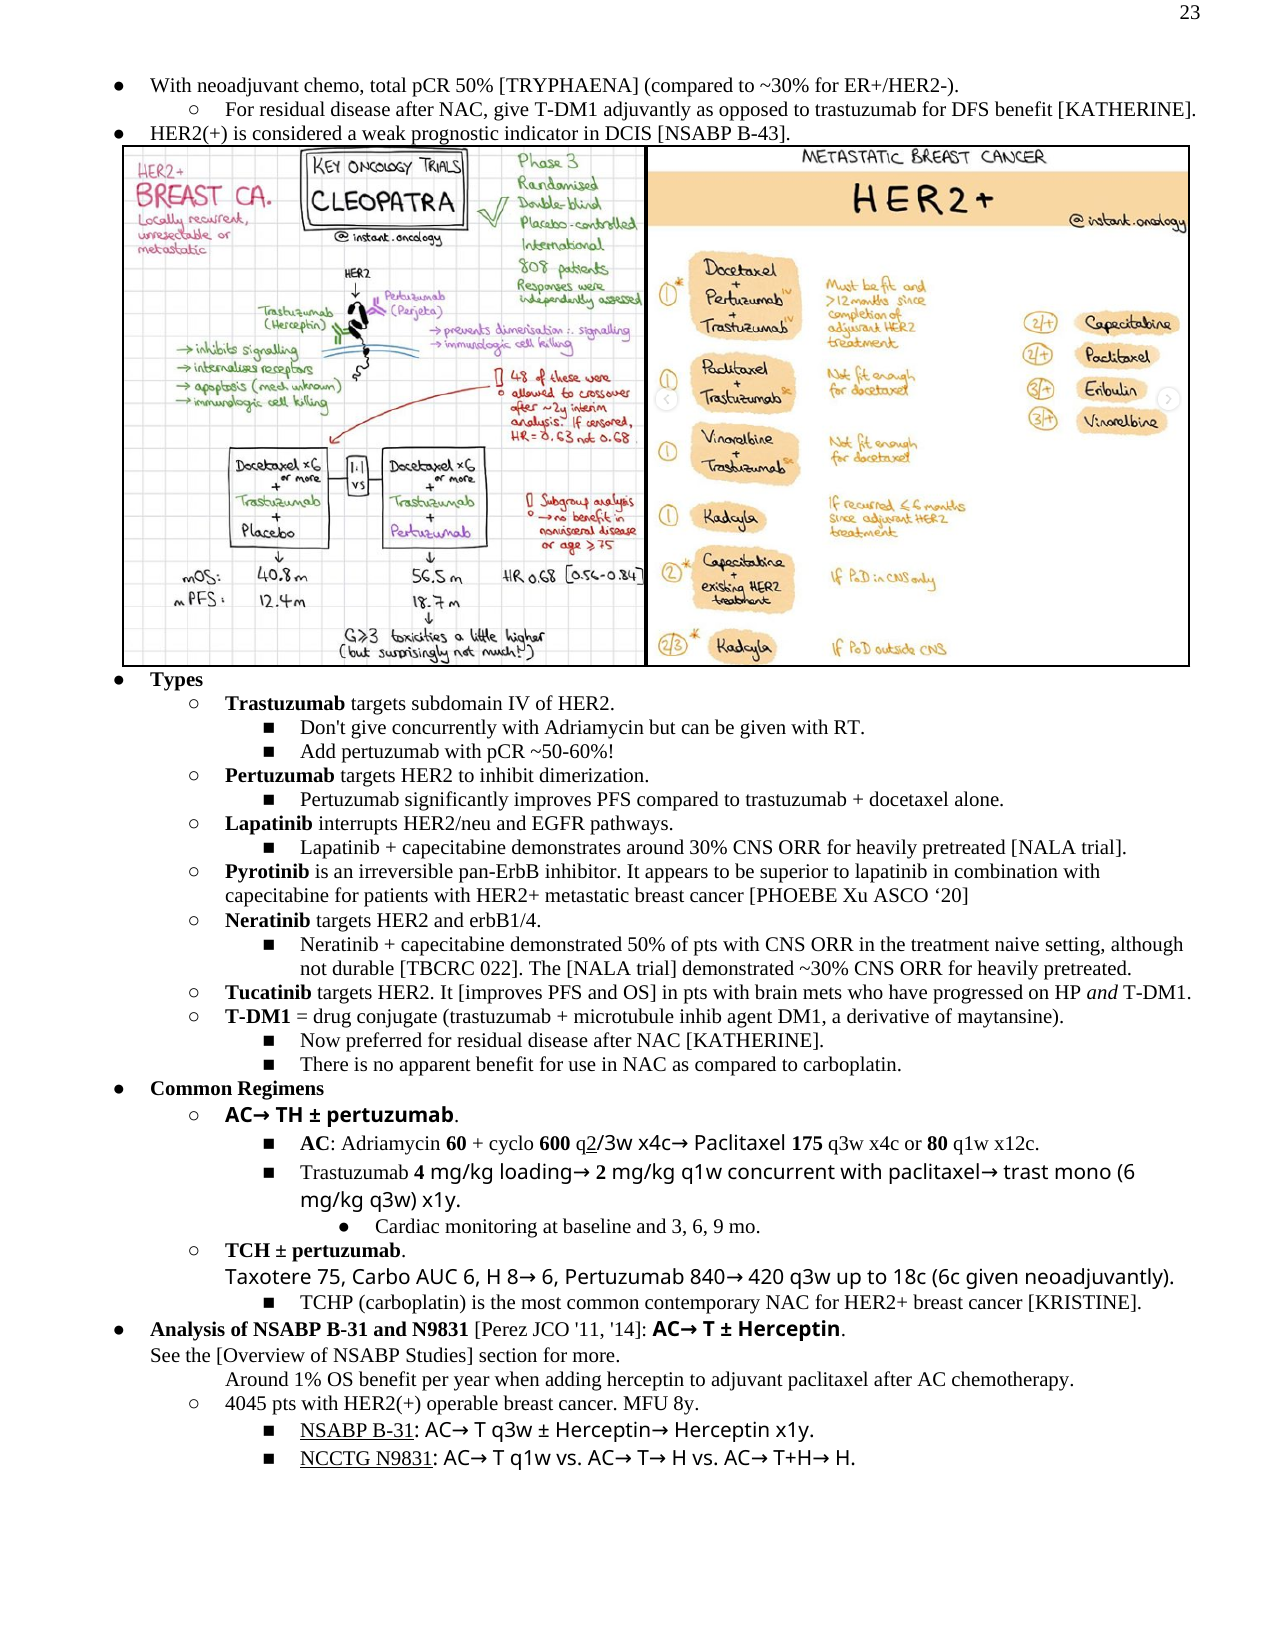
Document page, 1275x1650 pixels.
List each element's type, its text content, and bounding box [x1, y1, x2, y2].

picture [648, 147, 1188, 665]
list Cardiac monitoring at baseline and 3, 6, 9 mo. [337, 1214, 1200, 1238]
list Lapatinib + capecitabine demonstrates around 30% CNS ORR for heavily pretreated [NALA trial]. [262, 835, 1200, 859]
list AC→ TH ± pertuzumab. [187, 1100, 1200, 1128]
list For residual disease after NAC, give T-DM1 adjuvantly as opposed to trastuzumab for DFS benefit [KATHERINE]. [187, 97, 1200, 121]
list TCHP (carboplatin) is the most common contemporary NAC for HER2+ breast cancer [KRISTINE]. [262, 1290, 1200, 1314]
list Add pertuzumab with pCR ~50-60%! [262, 739, 1200, 763]
list Pyrotinib is an irreversible pan-ErbB inhibitor. It appears to be superior to lapatinib in combination with capecitabine for patients with HER2+ metastatic breast cancer [PHOEBE Xu ASCO ‘20] [187, 859, 1200, 907]
list T-DM1 = drug conjugate (trastuzumab + microtubule inhib agent DM1, a derivative of maytansine). [187, 1004, 1200, 1028]
list Pertuzumab significantly improves PFS compared to trastuzumab + docetaxel alone. [262, 787, 1200, 811]
list There is no apparent benefit for use in NAC as compared to carboplatin. [262, 1052, 1200, 1076]
list Analysis of NSABP B-31 and N9831 [Perez JCO '11, '14]: AC→ T ± Herceptin. See the [Overview of NSABP Studies] section for more. [112, 1314, 1200, 1367]
list NSABP B-31: AC→ T q3w ± Herceptin→ Herceptin x1y. [262, 1415, 1200, 1443]
list With neoadjuvant chemo, total pCR 50% [TRYPHAENA] (compared to ~30% for ER+/HER2-). [112, 73, 1200, 97]
list Neratinib + capecitabine demonstrated 50% of pts with CNS ORR in the treatment naive setting, although not durable [TBCRC 022]. The [NALA trial] demonstrated ~30% CNS ORR for heavily pretreated. [262, 932, 1200, 980]
list Trastuzumab targets subdomain IV of HER2. [187, 691, 1200, 715]
list NCCTG N9831: AC→ T q1w vs. AC→ T→ H vs. AC→ T+H→ H. [262, 1443, 1200, 1472]
list HER2(+) is considered a weak prognostic indicator in DCIS [NSABP B-43]. [112, 121, 1200, 145]
list AC: Adriamycin 60 + cyclo 600 q2/3w x4c→ Paclitaxel 175 q3w x4c or 80 q1w x12c. [262, 1128, 1200, 1157]
list Now preferred for residual disease after NAC [KATHERINE]. [262, 1028, 1200, 1052]
list Types [112, 667, 1200, 691]
list Don't give concurrently with Adriamycin but can be given with RT. [262, 715, 1200, 739]
list Pertuzumab targets HER2 to inhibit dimerization. [187, 763, 1200, 787]
list Common Regimens [112, 1076, 1200, 1100]
list TCH ± pertuzumab. [187, 1238, 1200, 1262]
list Trastuzumab 4 mg/kg loading→ 2 mg/kg q1w concurrent with paclitaxel→ trast mono (6 mg/kg q3w) x1y. [262, 1157, 1200, 1214]
list Neratinib targets HER2 and erbB1/4. [187, 907, 1200, 932]
list Lapatinib interrupts HER2/neu and EGFR pathways. [187, 811, 1200, 835]
text Around 1% OS benefit per year when adding herceptin to adjuvant paclitaxel after AC chemotherapy. [150, 1367, 1200, 1391]
list 4045 pts with HER2(+) operable breast cancer. MFU 8y. [187, 1391, 1200, 1415]
list Tucatinib targets HER2. It [improves PFS and OS] in pts with brain mets who have progressed on HP and T-DM1. [187, 980, 1200, 1004]
picture [124, 147, 644, 665]
text Taxotere 75, Carbo AUC 6, H 8→ 6, Pertuzumab 840→ 420 q3w up to 18c (6c given neoadjuvantly). [225, 1262, 1200, 1290]
